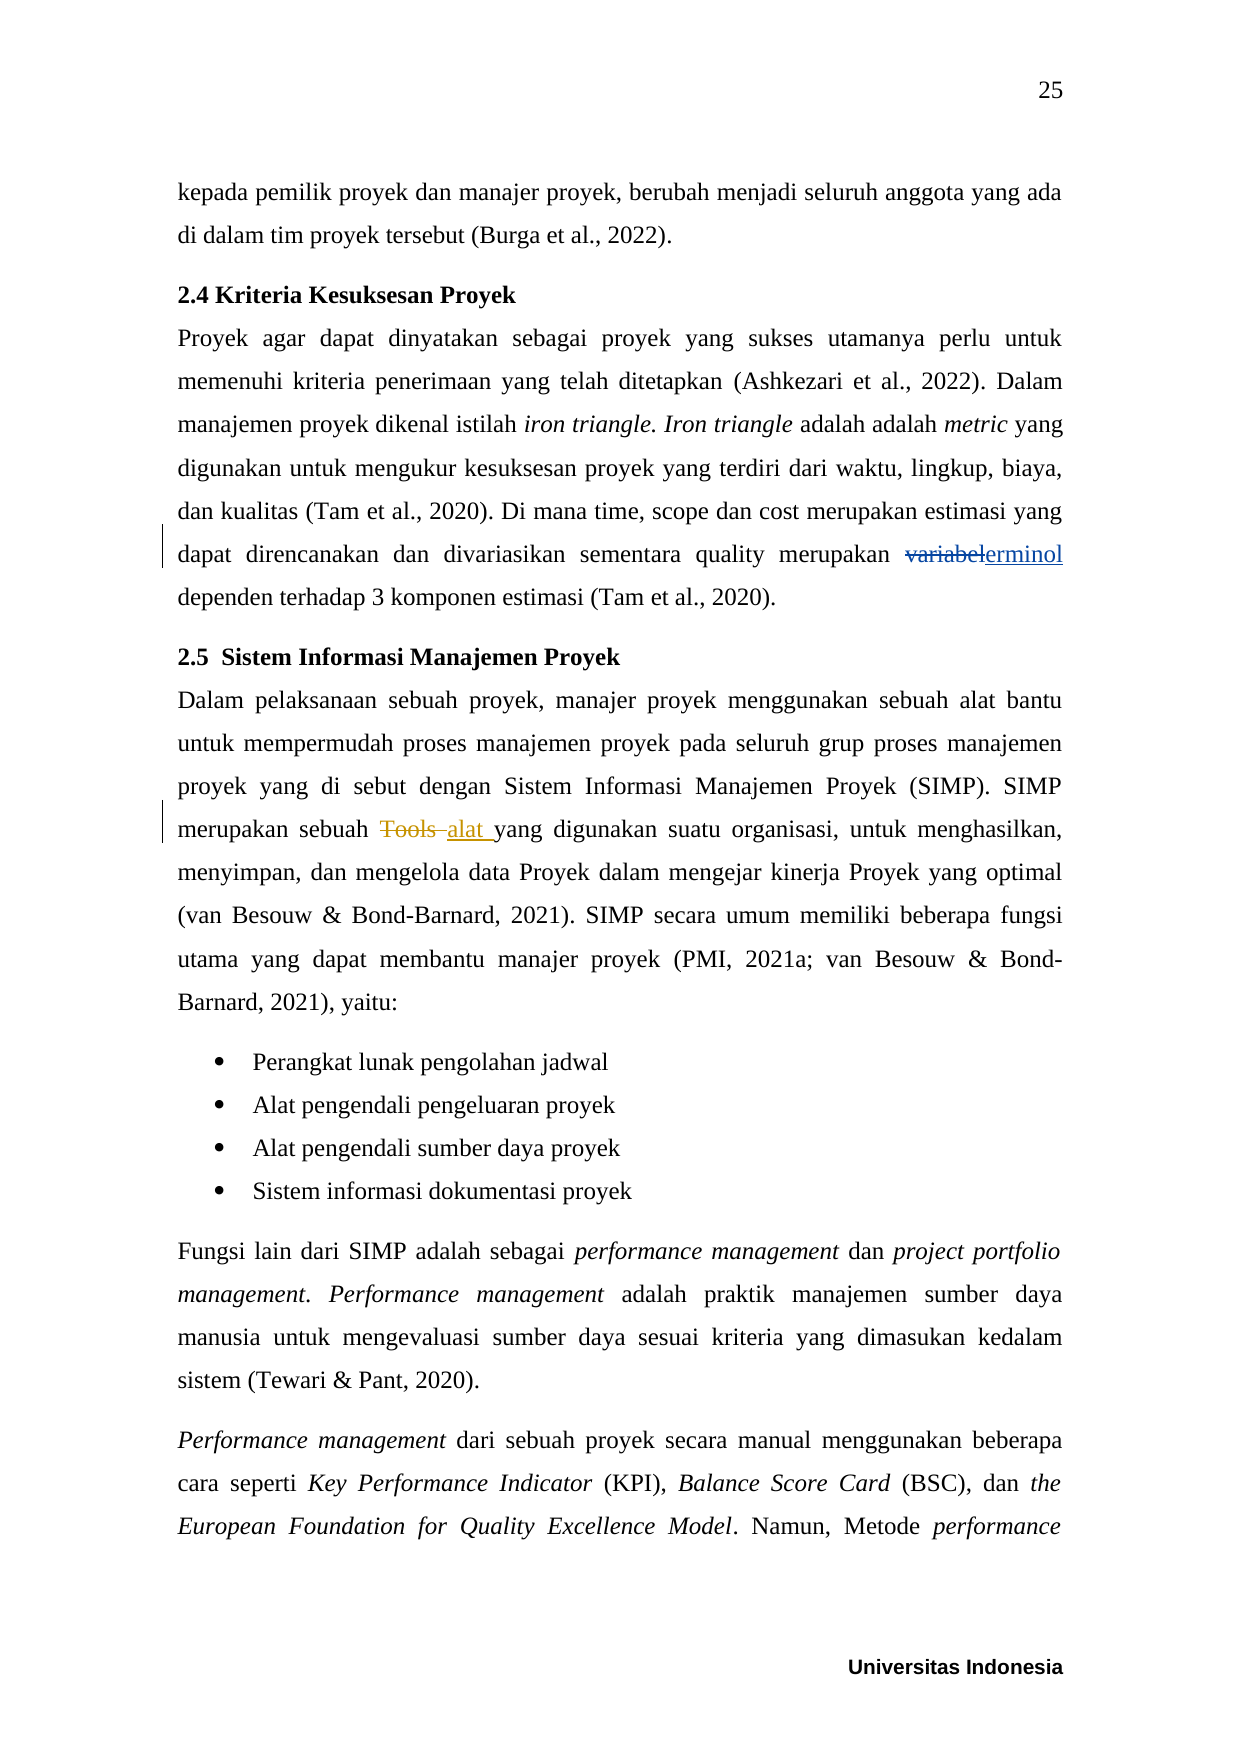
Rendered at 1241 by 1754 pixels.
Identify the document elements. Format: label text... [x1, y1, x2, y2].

text Dalam pelaksanaan sebuah proyek, manajer proyek menggunakan sebuah alat bantu untuk mempermudah proses manajemen proyek pada seluruh grup proses manajemen proyek yang di sebut dengan Sistem Informasi Manajemen Proyek (SIMP). SIMP merupakan sebuah yang digunakan suatu organisasi, untuk menghasilkan, menyimpan, dan mengelola data Proyek dalam mengejar kinerja Proyek yang optimal (van Besouw & Bond-Barnard, 2021). SIMP secara umum memiliki beberapa fungsi utama yang dapat membantu manajer proyek (PMI, 2021a; van Besouw & Bond-Barnard, 2021), yaitu: [177, 685, 1063, 1016]
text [177, 1425, 1063, 1540]
subtitle Kriteria Kesuksesan Proyek [177, 280, 1063, 309]
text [177, 177, 1063, 249]
text Fungsi lain dari SIMP adalah sebagai performance management dan project portfolio management. Performance management adalah praktik manajemen sumber daya manusia untuk mengevaluasi sumber daya sesuai kriteria yang dimasukan kedalam sistem (Tewari & Pant, 2020). [177, 1236, 1063, 1394]
list Perangkat lunak pengolahan jadwal [215, 1047, 1063, 1075]
list Sistem informasi dokumentasi proyek [215, 1176, 1063, 1205]
text Proyek agar dapat dinyatakan sebagai proyek yang sukses utamanya perlu untuk memenuhi kriteria penerimaan yang telah ditetapkan (Ashkezari et al., 2022). Dalam manajemen proyek dikenal istilah iron triangle. Iron triangle adalah adalah metric yang digunakan untuk mengukur kesuksesan proyek yang terdiri dari waktu, lingkup, biaya, dan kualitas (Tam et al., 2020). Di mana time, scope dan cost merupakan estimasi yang dapat direncanakan dan divariasikan sementara quality merupakan dependen terhadap 3 komponen estimasi (Tam et al., 2020). [177, 323, 1063, 611]
list Alat pengendali pengeluaran proyek [215, 1090, 1063, 1118]
subtitle Sistem Informasi Manajemen Proyek [177, 642, 1063, 671]
list Alat pengendali sumber daya proyek [215, 1133, 1063, 1162]
